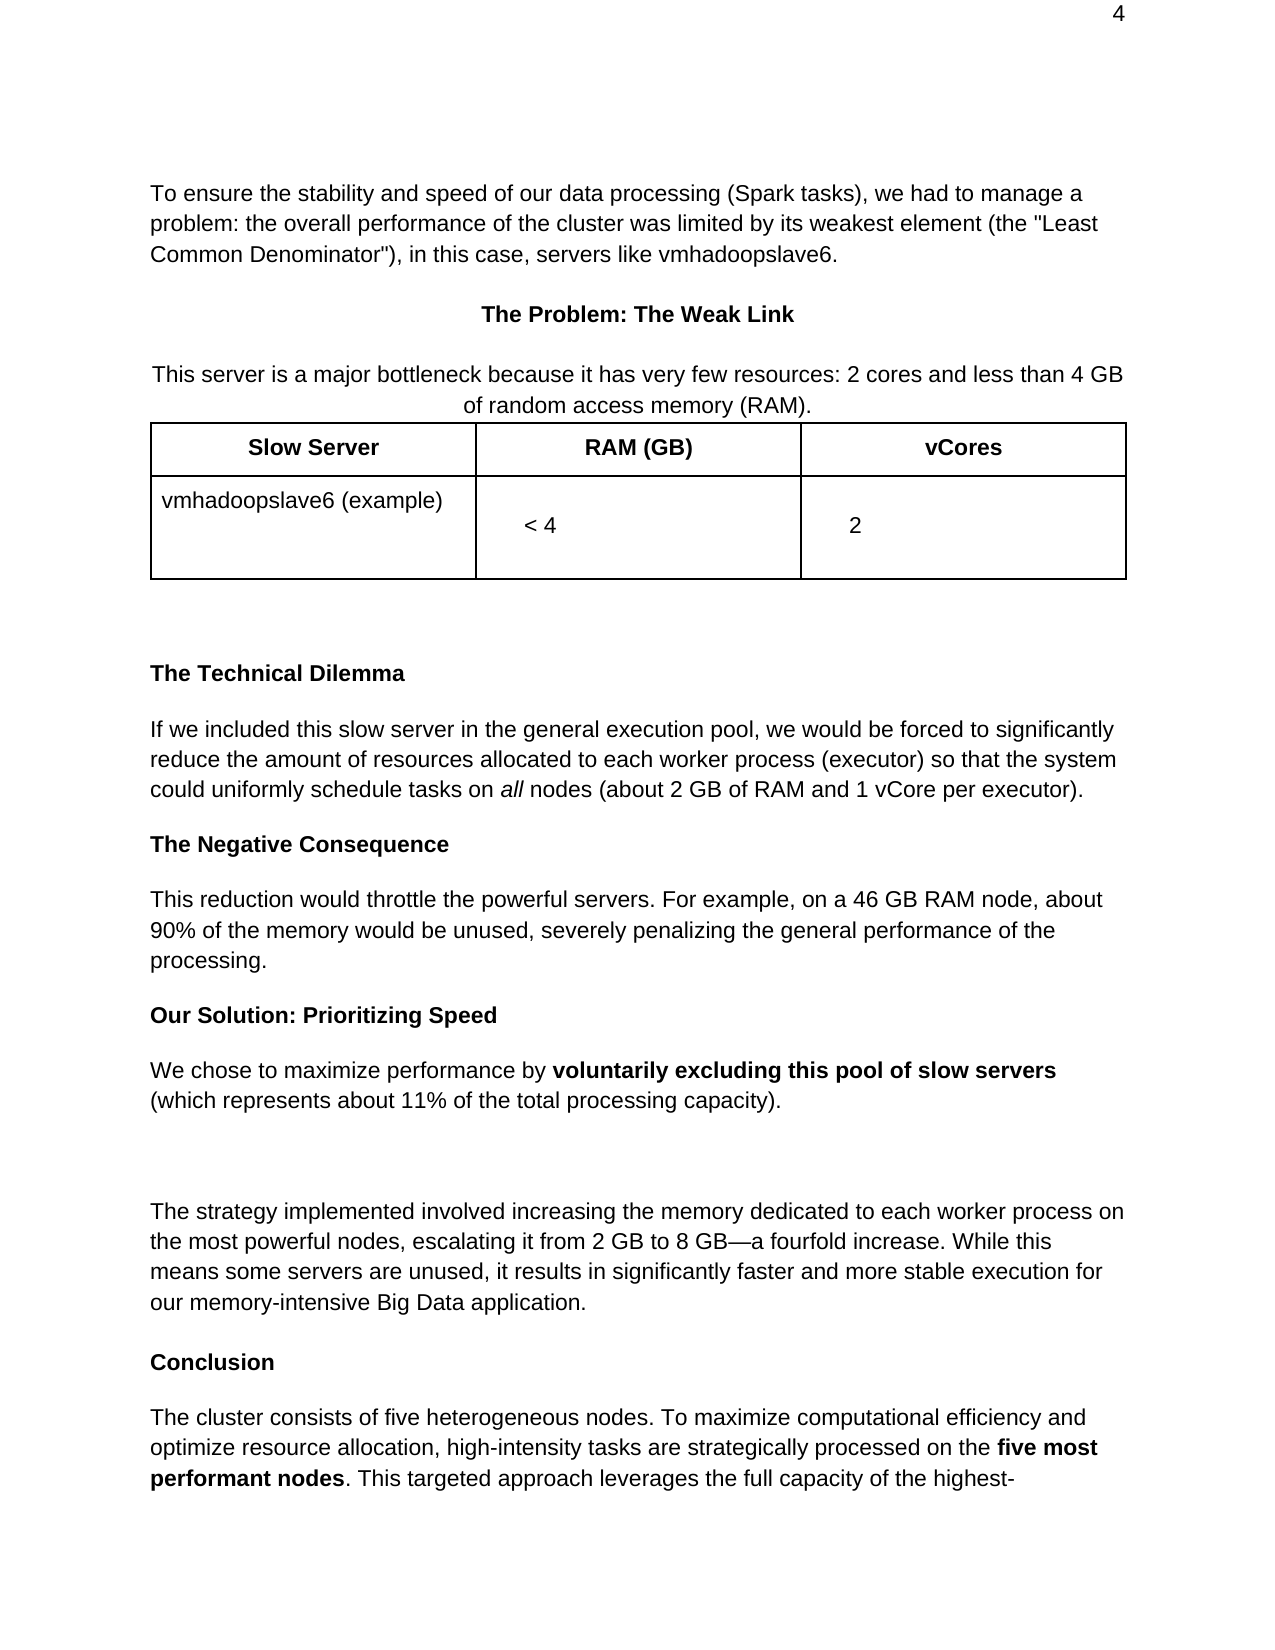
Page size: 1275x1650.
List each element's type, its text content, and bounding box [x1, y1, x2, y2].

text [150, 1404, 1125, 1491]
text Our Solution: Prioritizing Speed [150, 1002, 1125, 1028]
table_cell < 4 [477, 477, 800, 578]
table_cell vmhadoopslave6 (example) [152, 477, 475, 578]
text To ensure the stability and speed of our data processing (Spark tasks), we had to manage a problem: the overall performance of the cluster was limited by its weakest element (the "Least Common Denominator"), in this case, servers like vmhadoopslave6. [150, 180, 1125, 267]
text The Technical Dilemma [150, 660, 1125, 687]
text The strategy implemented involved increasing the memory dedicated to each worker process on the most powerful nodes, escalating it from 2 GB to 8 GB—a fourfold increase. While this means some servers are unused, it results in significantly faster and more stable execution for our memory-intensive Big Data application. [150, 1198, 1125, 1315]
table_cell 2 [802, 477, 1125, 578]
text Conclusion [150, 1349, 1125, 1375]
text If we included this slow server in the general execution pool, we would be forced to significantly reduce the amount of resources allocated to each worker process (executor) so that the system could uniformly schedule tasks on all nodes (about 2 GB of RAM and 1 vCore per executor). [150, 716, 1125, 802]
table_header RAM (GB) [477, 424, 800, 475]
text The Negative Consequence [150, 831, 1125, 858]
text This reduction would throttle the powerful servers. For example, on a 46 GB RAM node, about 90% of the memory would be unused, severely penalizing the general performance of the processing. [150, 886, 1125, 973]
table_header vCores [802, 424, 1125, 475]
text We chose to maximize performance by voluntarily excluding this pool of slow servers (which represents about 11% of the total processing capacity). [150, 1057, 1125, 1114]
table_header Slow Server [152, 424, 475, 475]
text The Problem: The Weak Link [150, 301, 1125, 327]
text This server is a major bottleneck because it has very few resources: 2 cores and less than 4 GB of random access memory (RAM). [150, 361, 1125, 418]
